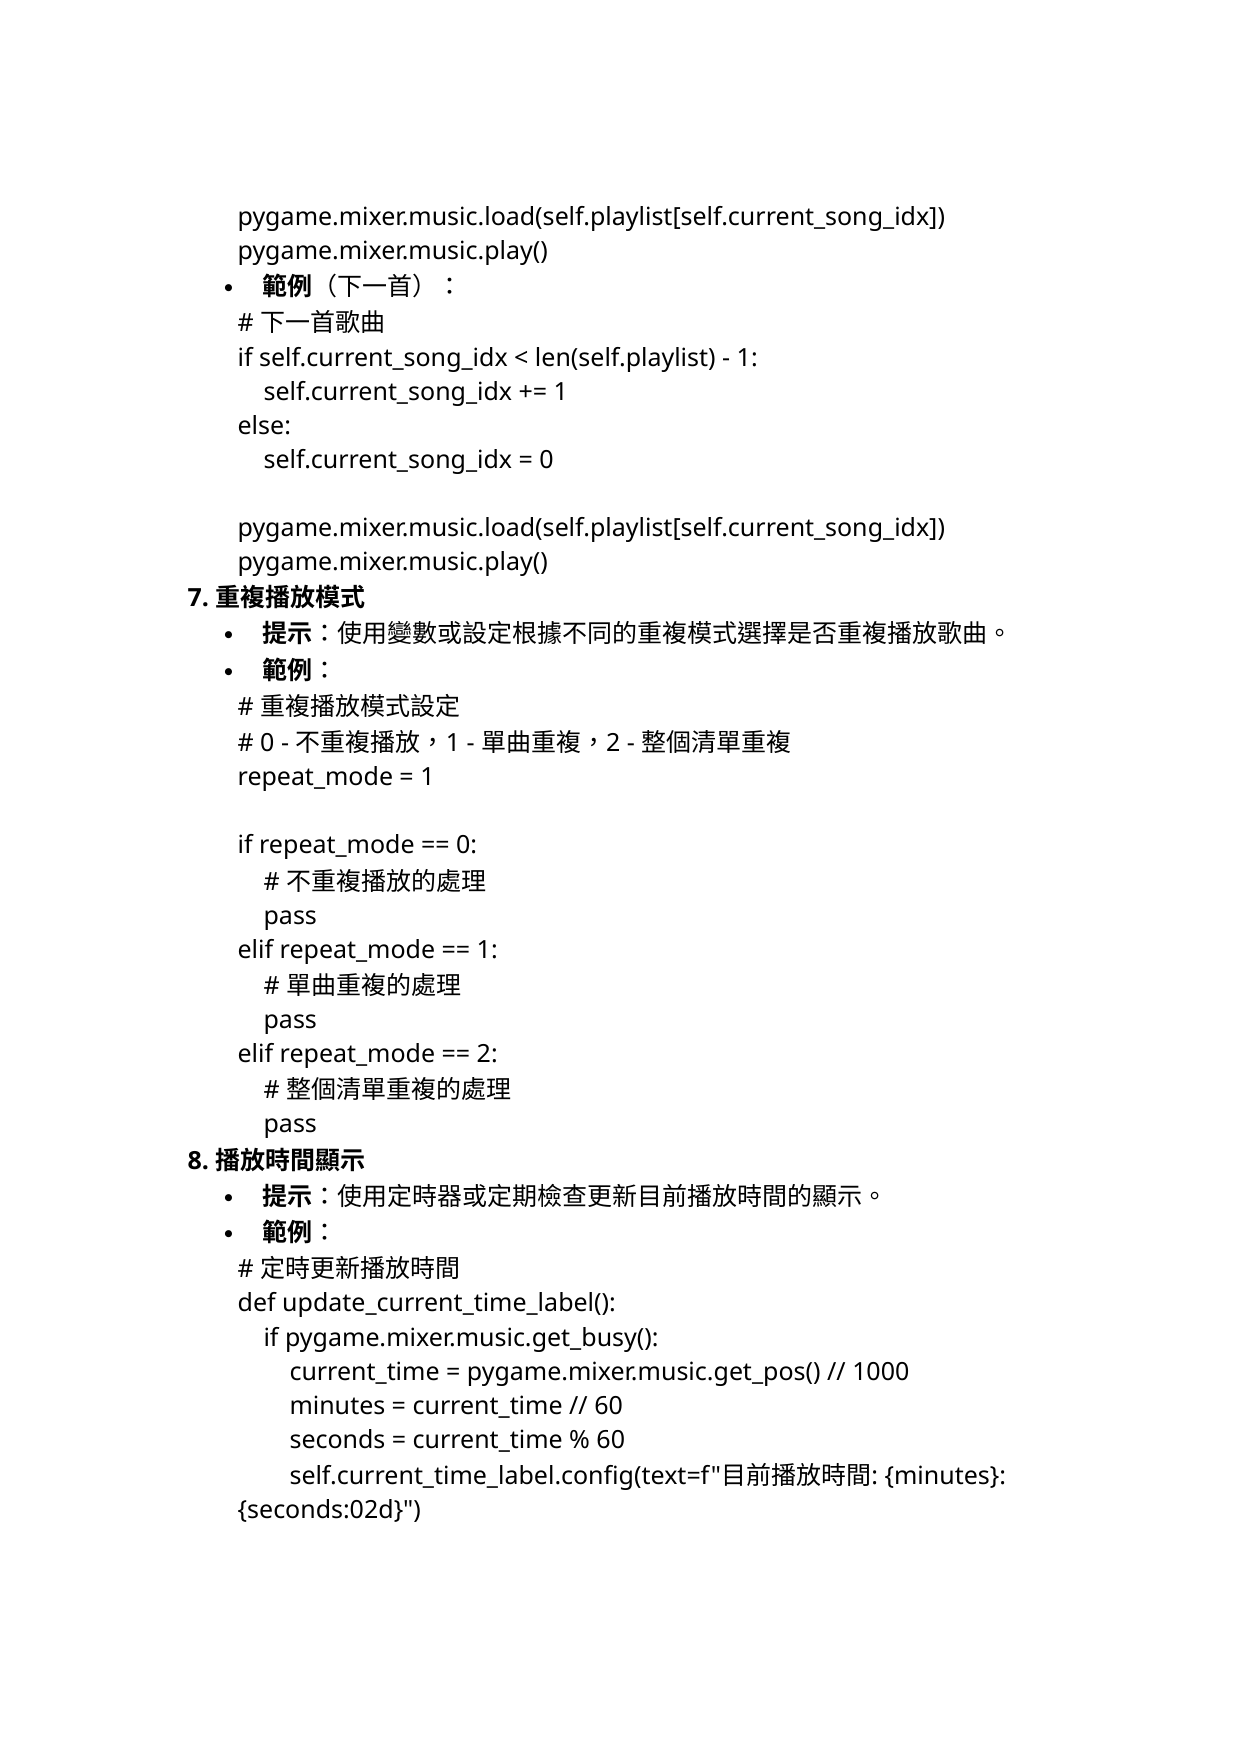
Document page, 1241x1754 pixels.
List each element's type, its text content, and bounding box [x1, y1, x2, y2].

text # 單曲重複的處理 [237, 965, 1053, 1002]
text elif repeat_mode == 2: [237, 1036, 1053, 1070]
text pygame.mixer.music.load(self.playlist[self.current_song_idx]) [237, 198, 1053, 233]
list 提示：使用定時器或定期檢查更新目前播放時間的顯示。 [225, 1176, 1053, 1213]
text # 整個清單重複的處理 [237, 1070, 1053, 1106]
text seconds = current_time % 60 [237, 1421, 1053, 1455]
text 8. 播放時間顯示 [187, 1140, 1053, 1176]
text pass [237, 1106, 1053, 1140]
text # 重複播放模式設定 [237, 686, 1053, 723]
list 範例（下一首）： [225, 267, 1053, 303]
text pass [237, 897, 1053, 931]
text pygame.mixer.music.play() [237, 543, 1053, 578]
text # 不重複播放的處理 [237, 861, 1053, 897]
text repeat_mode = 1 [237, 759, 1053, 793]
text if repeat_mode == 0: [237, 827, 1053, 861]
list 範例： [225, 1213, 1053, 1249]
text pygame.mixer.music.load(self.playlist[self.current_song_idx]) [237, 509, 1053, 543]
text current_time = pygame.mixer.music.get_pos() // 1000 [237, 1353, 1053, 1387]
text else: [237, 407, 1053, 441]
text # 定時更新播放時間 [237, 1249, 1053, 1285]
list 提示：使用變數或設定根據不同的重複模式選擇是否重複播放歌曲。 [225, 614, 1053, 650]
text # 下一首歌曲 [237, 303, 1053, 339]
text pass [237, 1002, 1053, 1036]
text elif repeat_mode == 1: [237, 931, 1053, 965]
text self.current_time_label.config(text=f"目前播放時間: {minutes}:{seconds:02d}") [237, 1455, 1053, 1526]
text 7. 重複播放模式 [187, 578, 1053, 614]
list 範例： [225, 650, 1053, 686]
text if pygame.mixer.music.get_busy(): [237, 1319, 1053, 1353]
text def update_current_time_label(): [237, 1285, 1053, 1319]
text # 0 - 不重複播放，1 - 單曲重複，2 - 整個清單重複 [237, 723, 1053, 759]
text if self.current_song_idx < len(self.playlist) - 1: [237, 339, 1053, 373]
text self.current_song_idx = 0 [237, 441, 1053, 475]
text pygame.mixer.music.play() [237, 233, 1053, 267]
text minutes = current_time // 60 [237, 1387, 1053, 1421]
text self.current_song_idx += 1 [237, 373, 1053, 407]
